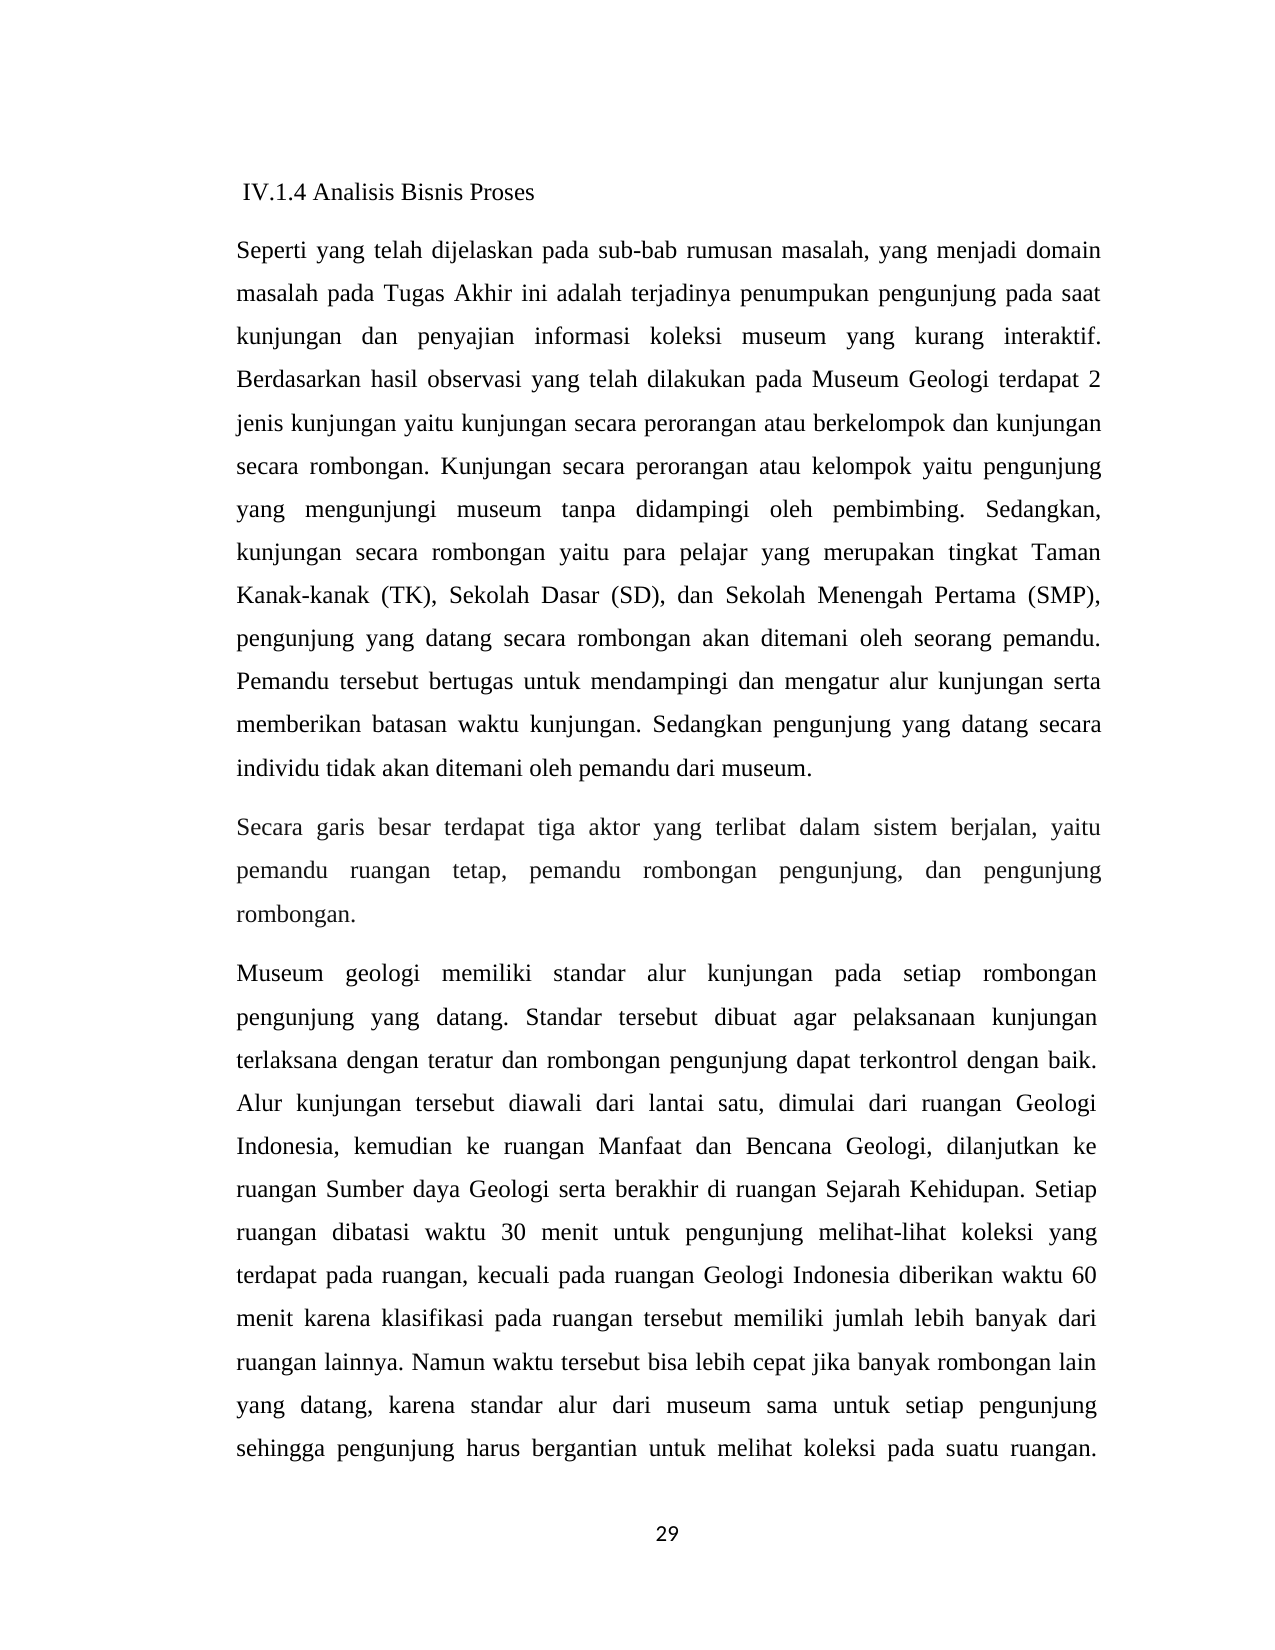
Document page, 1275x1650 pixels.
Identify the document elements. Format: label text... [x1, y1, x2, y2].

subtitle IV.1.4 Analisis Bisnis Proses [236, 177, 1098, 206]
text Secara garis besar terdapat tiga aktor yang terlibat dalam sistem berjalan, yaitu pemandu ruangan tetap, pemandu rombongan pengunjung, dan pengunjung rombongan. [236, 812, 1102, 927]
text Seperti yang telah dijelaskan pada sub-bab rumusan masalah, yang menjadi domain masalah pada Tugas Akhir ini adalah terjadinya penumpukan pengunjung pada saat kunjungan dan penyajian informasi koleksi museum yang kurang interaktif. Berdasarkan hasil observasi yang telah dilakukan pada Museum Geologi terdapat 2 jenis kunjungan yaitu kunjungan secara perorangan atau berkelompok dan kunjungan secara rombongan. Kunjungan secara perorangan atau kelompok yaitu pengunjung yang mengunjungi museum tanpa didampingi oleh pembimbing. Sedangkan, kunjungan secara rombongan yaitu para pelajar yang merupakan tingkat Taman Kanak-kanak (TK), Sekolah Dasar (SD), dan Sekolah Menengah Pertama (SMP), pengunjung yang datang secara rombongan akan ditemani oleh seorang pemandu. Pemandu tersebut bertugas untuk mendampingi dan mengatur alur kunjungan serta memberikan batasan waktu kunjungan. Sedangkan pengunjung yang datang secara individu tidak akan ditemani oleh pemandu dari museum. [236, 235, 1102, 781]
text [236, 958, 1098, 1462]
